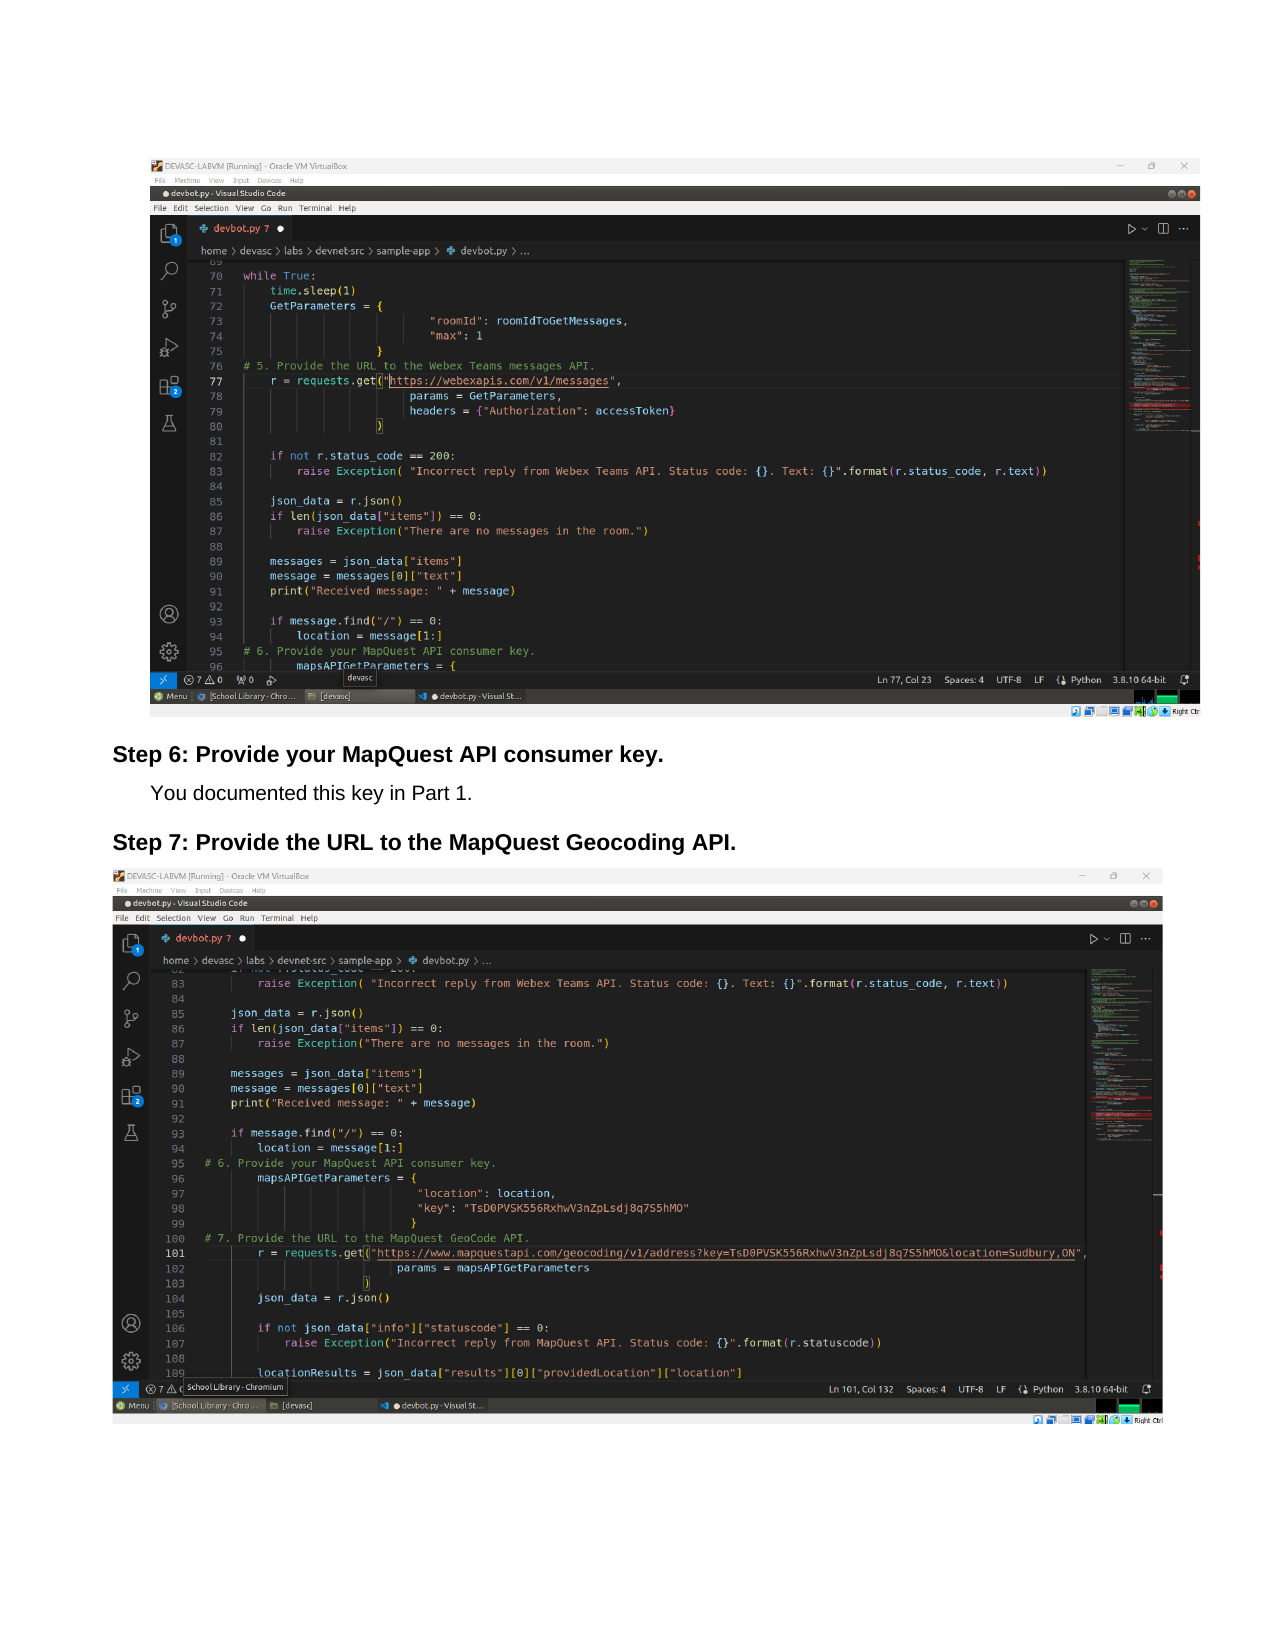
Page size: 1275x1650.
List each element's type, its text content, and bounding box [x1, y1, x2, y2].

subtitle Provide your MapQuest API consumer key. [112, 741, 1162, 768]
subtitle Provide the URL to the MapQuest Geocoding API. [112, 829, 1162, 856]
picture [150, 158, 1200, 717]
picture [112, 868, 1163, 1424]
text You documented this key in Part 1. [150, 780, 1162, 804]
